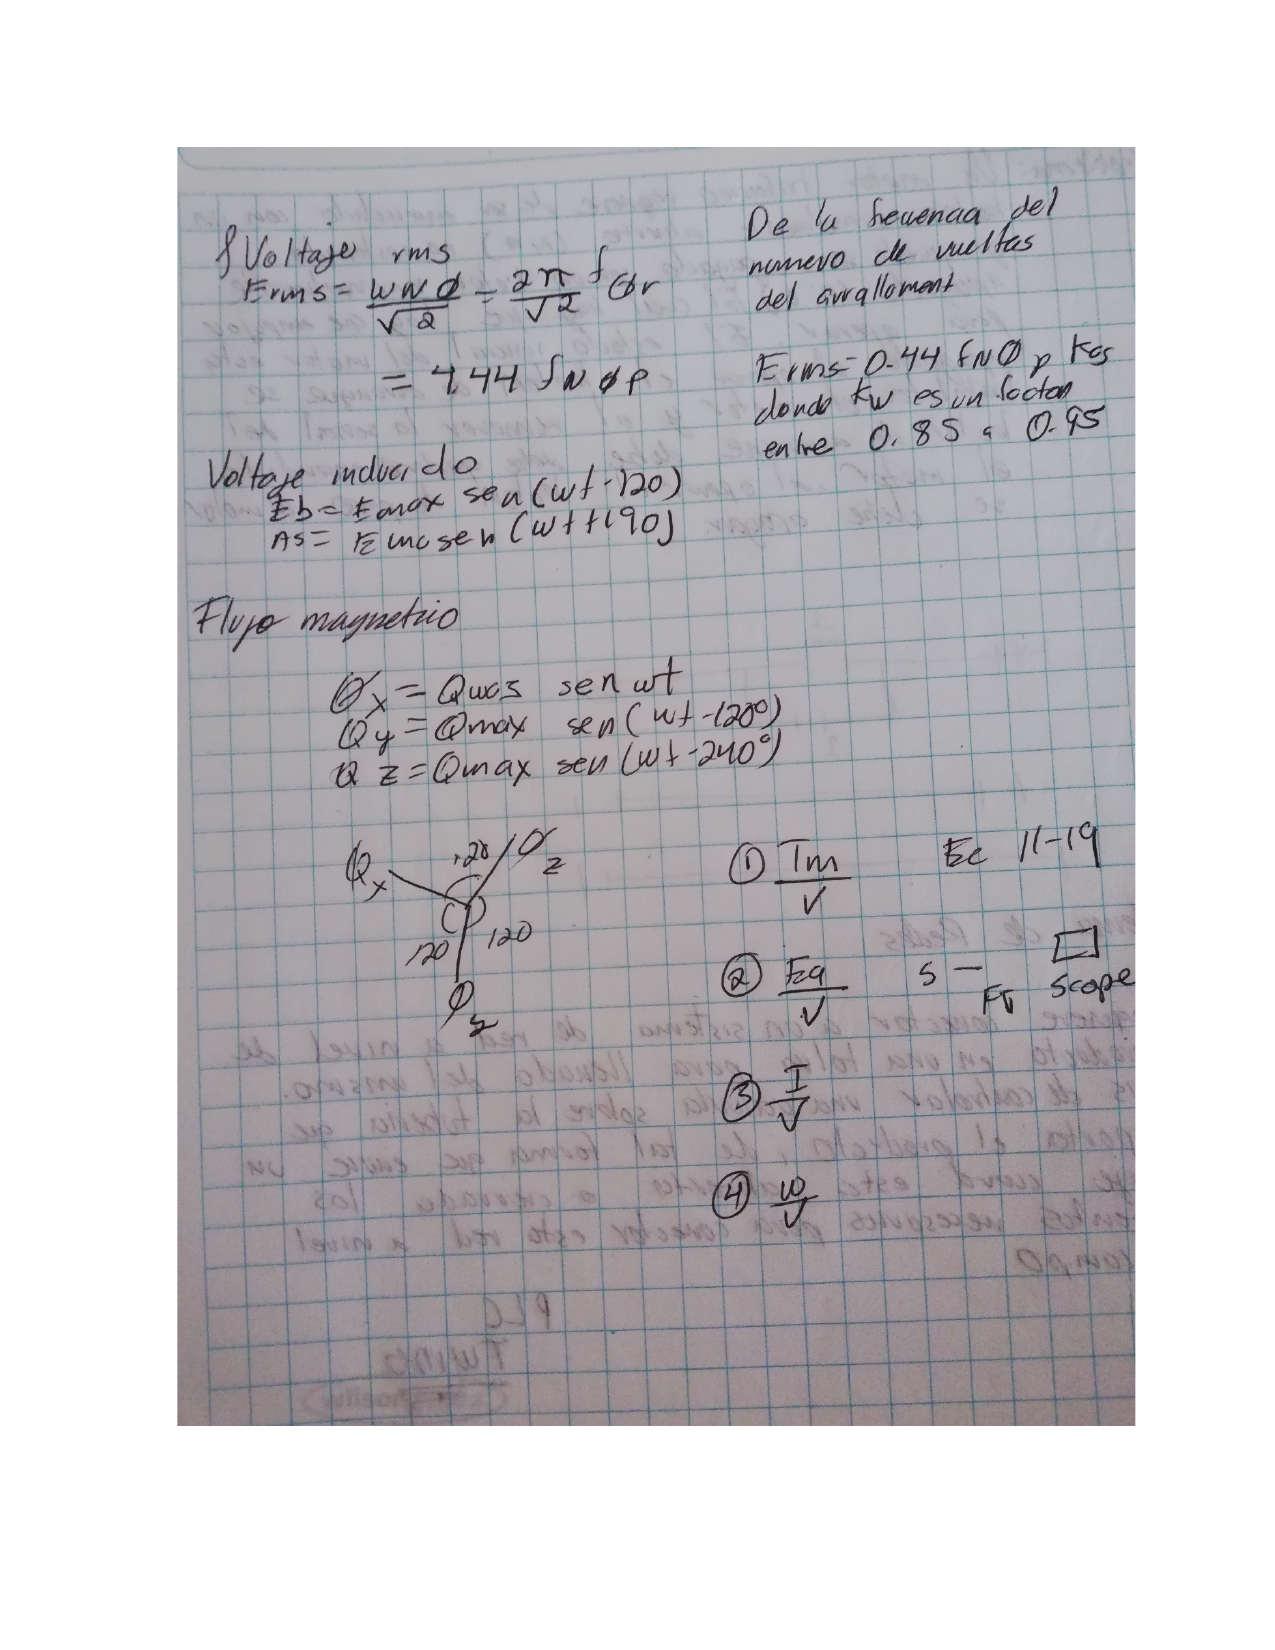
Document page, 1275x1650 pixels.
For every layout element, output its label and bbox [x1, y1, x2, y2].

picture [177, 147, 1136, 1426]
